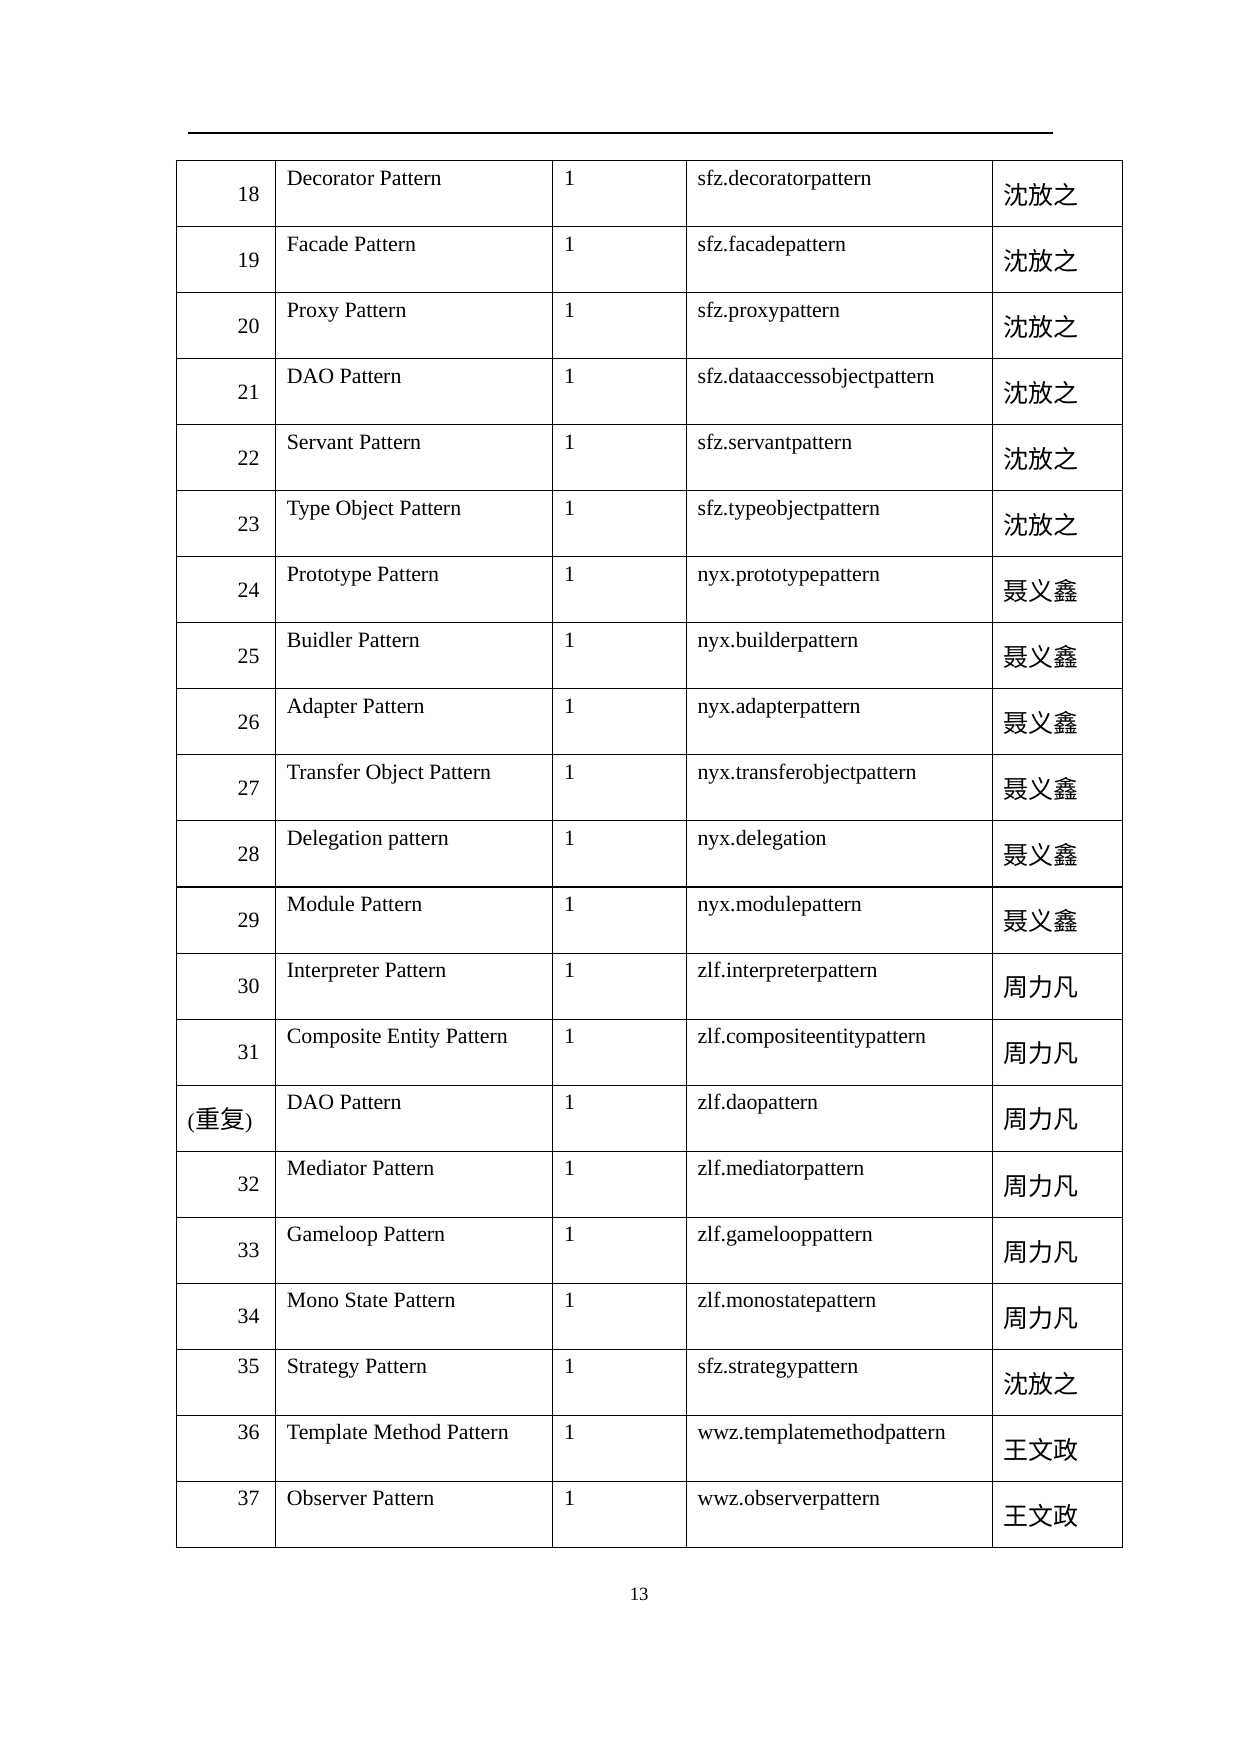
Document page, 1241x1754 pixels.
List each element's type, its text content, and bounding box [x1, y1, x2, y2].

table_cell sfz.typeobjectpattern [687, 491, 992, 556]
table_cell 周力凡 [993, 1218, 1122, 1283]
table_cell 35 [177, 1350, 275, 1415]
table_cell zlf.monostatepattern [687, 1284, 992, 1349]
table_cell wwz.observerpattern [687, 1482, 992, 1547]
table_cell zlf.interpreterpattern [687, 954, 992, 1018]
table_cell nyx.builderpattern [687, 623, 992, 688]
table_cell 26 [177, 689, 275, 754]
table_cell Type Object Pattern [276, 491, 552, 556]
table_cell 1 [553, 888, 686, 952]
table_cell 沈放之 [993, 425, 1122, 490]
table_cell 1 [553, 954, 686, 1018]
table_cell sfz.decoratorpattern [687, 161, 992, 226]
table_cell Interpreter Pattern [276, 954, 552, 1018]
table_cell Decorator Pattern [276, 161, 552, 226]
table_cell Buidler Pattern [276, 623, 552, 688]
table_cell 37 [177, 1482, 275, 1547]
table_cell 1 [553, 1020, 686, 1084]
table_cell 1 [553, 755, 686, 820]
table_cell 1 [553, 293, 686, 358]
table_cell 1 [553, 1416, 686, 1481]
table_cell 沈放之 [993, 161, 1122, 226]
table_cell 1 [553, 821, 686, 886]
table_cell Prototype Pattern [276, 557, 552, 622]
table_cell Composite Entity Pattern [276, 1020, 552, 1084]
table_cell DAO Pattern [276, 1086, 552, 1151]
table_cell 王文政 [993, 1482, 1122, 1547]
table_cell 28 [177, 821, 275, 886]
table_cell 36 [177, 1416, 275, 1481]
table_cell 34 [177, 1284, 275, 1349]
table_cell 1 [553, 1284, 686, 1349]
table_cell 1 [553, 1152, 686, 1217]
table_cell 1 [553, 689, 686, 754]
table_cell 周力凡 [993, 1284, 1122, 1349]
table_cell 1 [553, 359, 686, 424]
table_cell Proxy Pattern [276, 293, 552, 358]
table_cell 周力凡 [993, 1152, 1122, 1217]
table_cell 20 [177, 293, 275, 358]
table_cell Strategy Pattern [276, 1350, 552, 1415]
table_cell 25 [177, 623, 275, 688]
table_cell zlf.daopattern [687, 1086, 992, 1151]
table_cell 19 [177, 227, 275, 292]
table_cell 1 [553, 161, 686, 226]
table_cell 32 [177, 1152, 275, 1217]
table_cell Delegation pattern [276, 821, 552, 886]
table_cell wwz.templatemethodpattern [687, 1416, 992, 1481]
table_cell 沈放之 [993, 293, 1122, 358]
table_cell 聂义鑫 [993, 557, 1122, 622]
table_cell 29 [177, 888, 275, 952]
table_cell 21 [177, 359, 275, 424]
table_cell Mediator Pattern [276, 1152, 552, 1217]
table_cell 1 [553, 1482, 686, 1547]
table_cell 王文政 [993, 1416, 1122, 1481]
table_cell sfz.proxypattern [687, 293, 992, 358]
table_cell nyx.prototypepattern [687, 557, 992, 622]
table_cell Template Method Pattern [276, 1416, 552, 1481]
table_cell 沈放之 [993, 1350, 1122, 1415]
table_cell 1 [553, 623, 686, 688]
table_cell 24 [177, 557, 275, 622]
table_cell sfz.strategypattern [687, 1350, 992, 1415]
table_cell DAO Pattern [276, 359, 552, 424]
table_cell 1 [553, 227, 686, 292]
table_cell 聂义鑫 [993, 755, 1122, 820]
table_cell Module Pattern [276, 888, 552, 952]
table_cell 27 [177, 755, 275, 820]
table_cell 1 [553, 1218, 686, 1283]
table_cell sfz.facadepattern [687, 227, 992, 292]
table_cell sfz.servantpattern [687, 425, 992, 490]
table_cell 周力凡 [993, 1020, 1122, 1084]
table_cell Mono State Pattern [276, 1284, 552, 1349]
table_cell 1 [553, 425, 686, 490]
table_cell 沈放之 [993, 491, 1122, 556]
table_cell 聂义鑫 [993, 821, 1122, 886]
table_cell (重复) [177, 1086, 275, 1151]
table_cell 聂义鑫 [993, 689, 1122, 754]
table_cell Gameloop Pattern [276, 1218, 552, 1283]
table_cell 18 [177, 161, 275, 226]
table_cell 31 [177, 1020, 275, 1084]
table_cell zlf.compositeentitypattern [687, 1020, 992, 1084]
table_cell 聂义鑫 [993, 623, 1122, 688]
table_cell Facade Pattern [276, 227, 552, 292]
table_cell zlf.mediatorpattern [687, 1152, 992, 1217]
table_cell 33 [177, 1218, 275, 1283]
table_cell nyx.modulepattern [687, 888, 992, 952]
table_cell 聂义鑫 [993, 888, 1122, 952]
table_cell 23 [177, 491, 275, 556]
table_cell 沈放之 [993, 359, 1122, 424]
table_cell Transfer Object Pattern [276, 755, 552, 820]
table_cell zlf.gamelooppattern [687, 1218, 992, 1283]
table_cell 沈放之 [993, 227, 1122, 292]
table_cell 1 [553, 1086, 686, 1151]
table_cell Servant Pattern [276, 425, 552, 490]
table_cell sfz.dataaccessobjectpattern [687, 359, 992, 424]
table_cell 周力凡 [993, 1086, 1122, 1151]
table_cell nyx.adapterpattern [687, 689, 992, 754]
table_cell 1 [553, 1350, 686, 1415]
table_cell 1 [553, 557, 686, 622]
table_cell Adapter Pattern [276, 689, 552, 754]
table_cell 1 [553, 491, 686, 556]
table_cell 22 [177, 425, 275, 490]
table_cell nyx.delegation [687, 821, 992, 886]
table_cell 30 [177, 954, 275, 1018]
table_cell Observer Pattern [276, 1482, 552, 1547]
table_cell 周力凡 [993, 954, 1122, 1018]
table_cell nyx.transferobjectpattern [687, 755, 992, 820]
